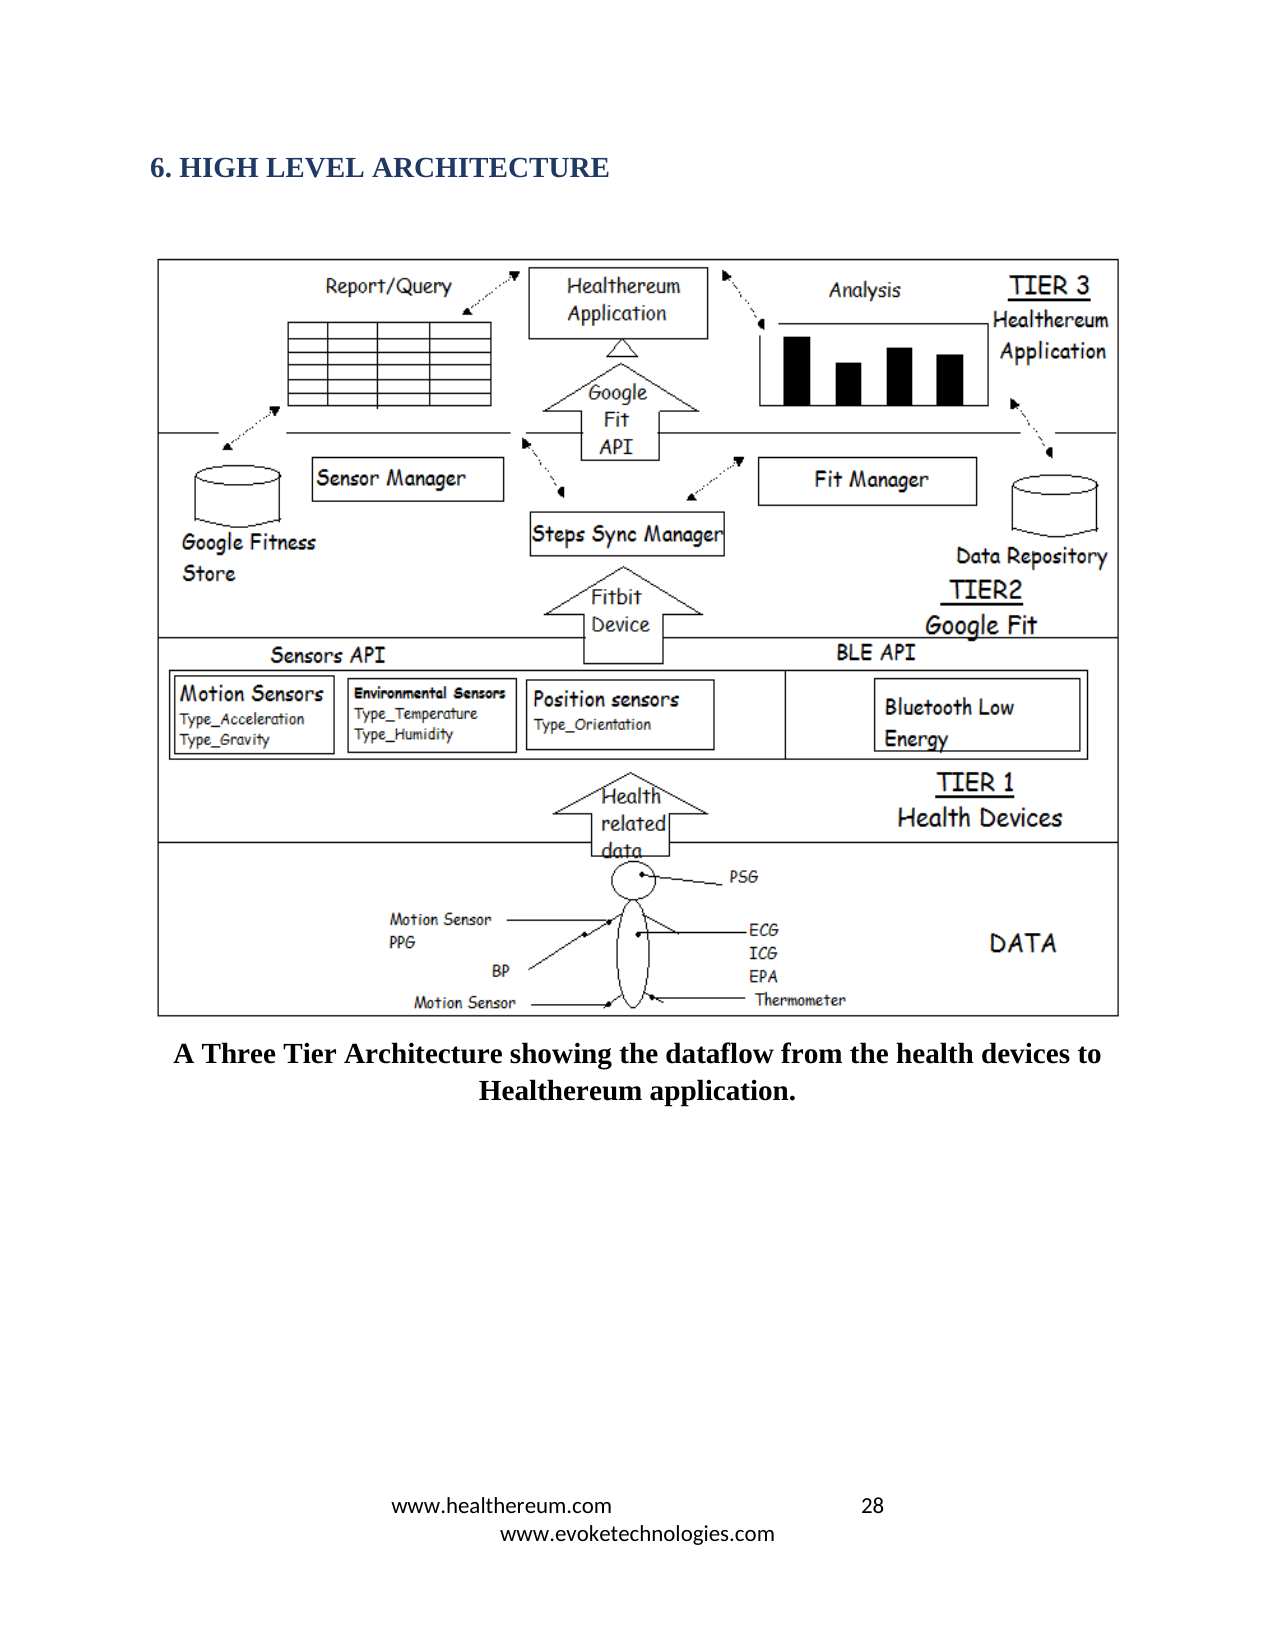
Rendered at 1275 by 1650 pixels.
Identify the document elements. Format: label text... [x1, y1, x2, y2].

text A Three Tier Architecture showing the dataflow from the health devices to Healthereum application. [150, 1037, 1125, 1106]
text 6. HIGH LEVEL ARCHITECTURE [150, 150, 1125, 183]
picture [150, 255, 1124, 1018]
